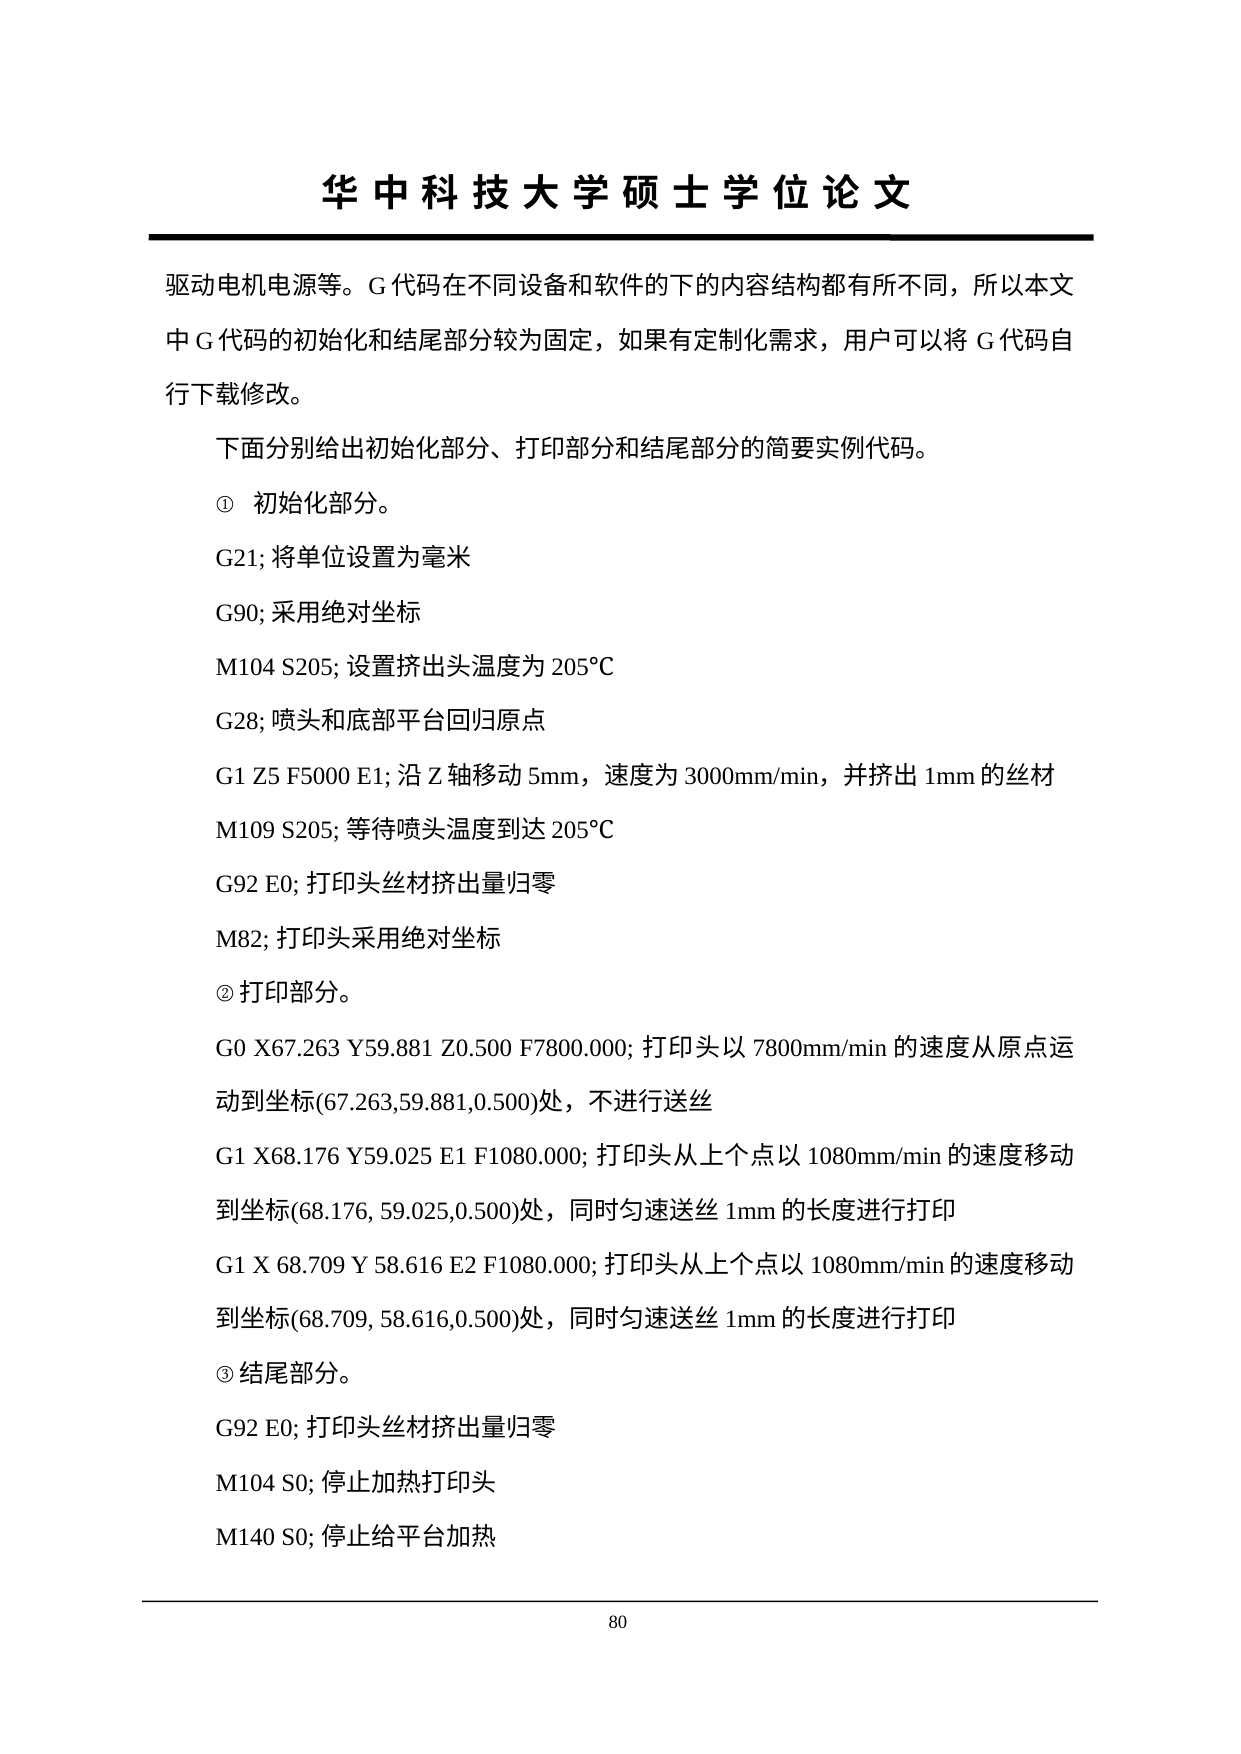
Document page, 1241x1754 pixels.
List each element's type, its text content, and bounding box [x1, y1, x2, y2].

text G1 Z5 F5000 E1; 沿Z轴移动5mm，速度为3000mm/min，并挤出1mm的丝材 [215, 755, 1075, 791]
text G90; 采用绝对坐标 [215, 592, 1075, 628]
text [165, 266, 1075, 411]
text G92 E0; 打印头丝材挤出量归零 [215, 864, 1075, 900]
text 下面分别给出初始化部分、打印部分和结尾部分的简要实例代码。 [165, 429, 1075, 465]
list 初始化部分。 [215, 483, 1075, 519]
text M104 S205; 设置挤出头温度为205℃ [215, 646, 1075, 683]
text M104 S0; 停止加热打印头 [215, 1462, 1075, 1498]
text M109 S205; 等待喷头温度到达205℃ [215, 809, 1075, 846]
text G0 X67.263 Y59.881 Z0.500 F7800.000; 打印头以7800mm/min的速度从原点运动到坐标(67.263,59.881,0.500)处，不进行送丝 [215, 1027, 1075, 1118]
text G28; 喷头和底部平台回归原点 [215, 701, 1075, 737]
list G21; 将单位设置为毫米 [190, 538, 1075, 574]
text G1 X 68.709 Y 58.616 E2 F1080.000; 打印头从上个点以1080mm/min的速度移动到坐标(68.709, 58.616,0.500)处，同时匀速送丝1mm的长度进行打印 [215, 1244, 1075, 1335]
text M140 S0; 停止给平台加热 [215, 1516, 1075, 1553]
text G1 X68.176 Y59.025 E1 F1080.000; 打印头从上个点以1080mm/min的速度移动到坐标(68.176, 59.025,0.500)处，同时匀速送丝1mm的长度进行打印 [215, 1136, 1075, 1226]
text ②打印部分。 [215, 973, 1075, 1009]
text M82; 打印头采用绝对坐标 [215, 918, 1075, 954]
text ③结尾部分。 [215, 1353, 1075, 1389]
text G92 E0; 打印头丝材挤出量归零 [215, 1408, 1075, 1444]
